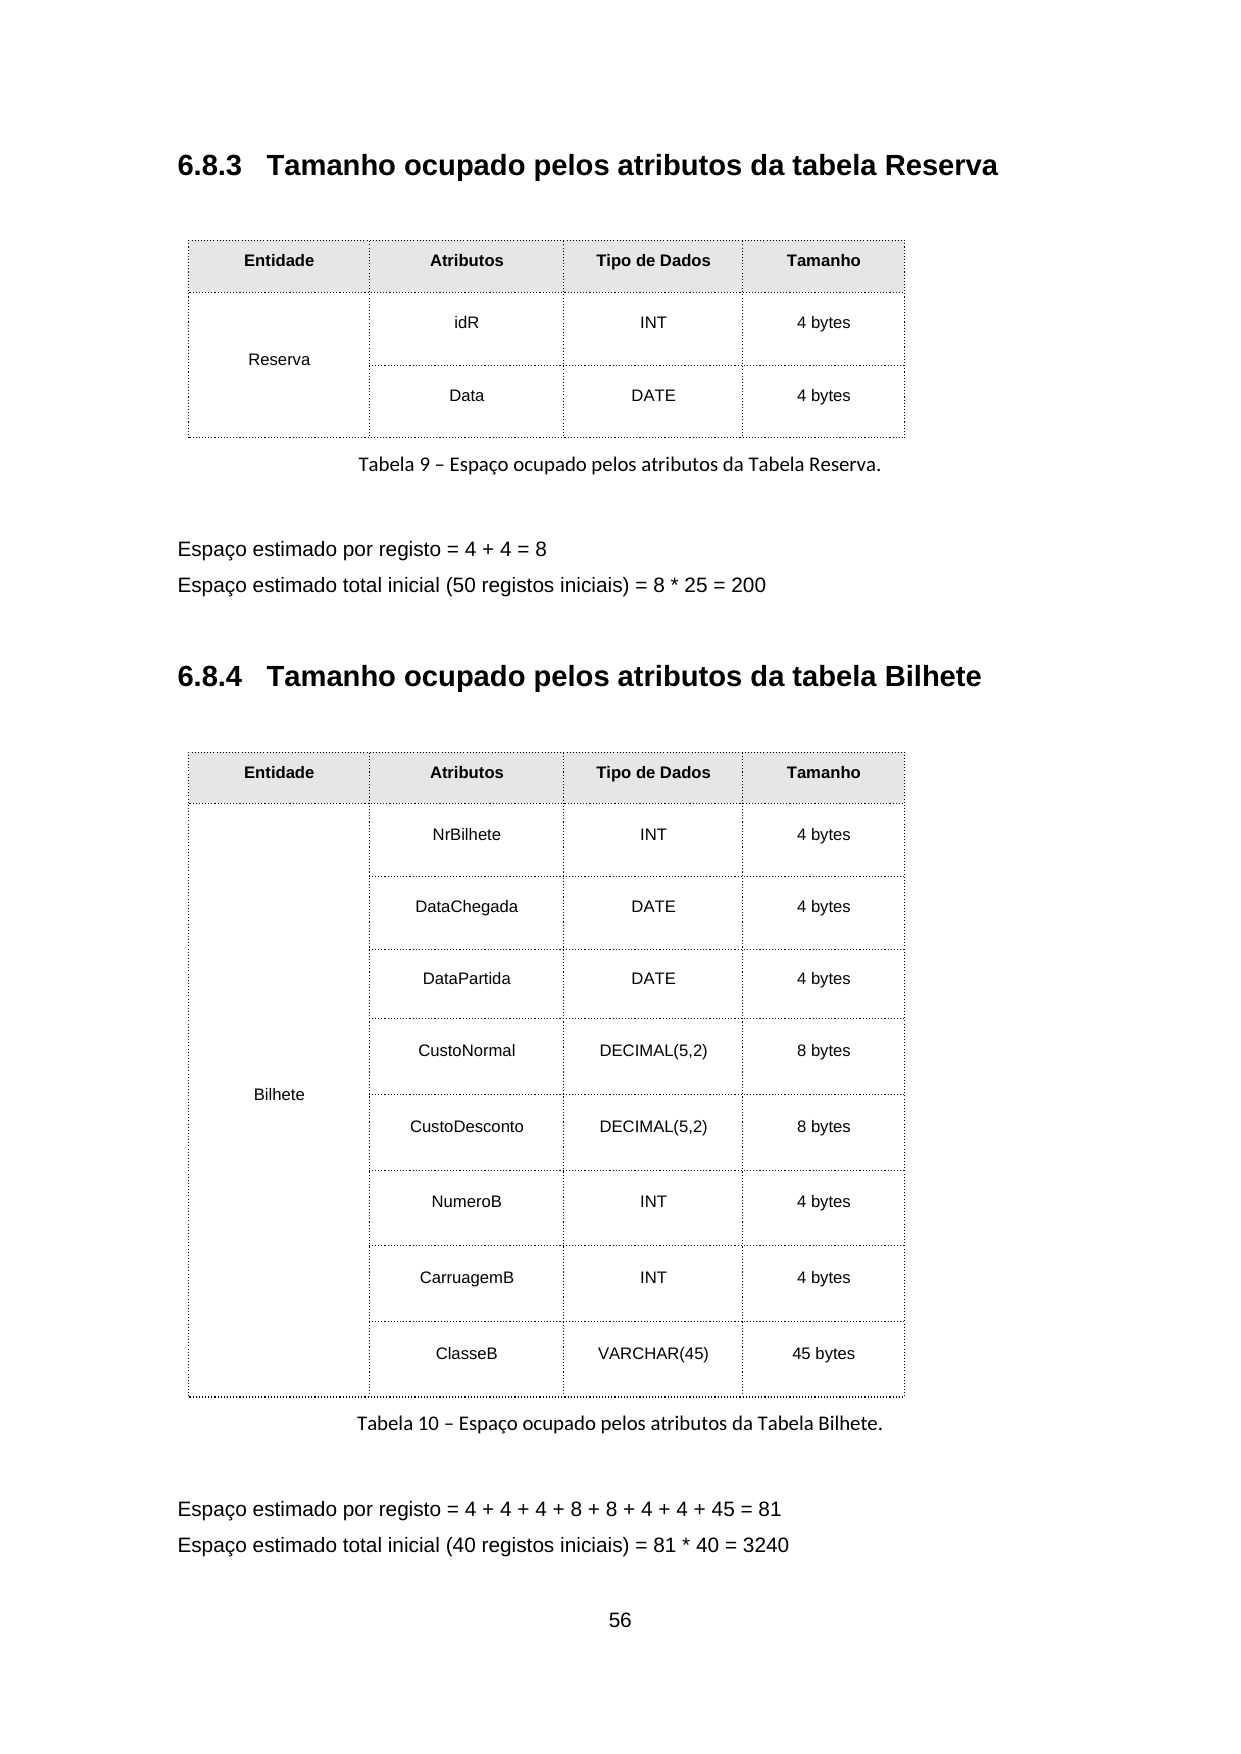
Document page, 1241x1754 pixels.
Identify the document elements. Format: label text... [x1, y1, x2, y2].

table_cell DATE [564, 876, 743, 949]
table_cell CustoDesconto [369, 1094, 564, 1169]
text Tamanho ocupado pelos atributos da tabela Reserva [177, 148, 1063, 181]
text Tabela 10 – Espaço ocupado pelos atributos da Tabela Bilhete. [177, 1410, 1063, 1435]
table_cell 4 bytes [743, 365, 904, 437]
table_cell 4 bytes [743, 1245, 904, 1321]
table_cell 8 bytes [743, 1094, 904, 1169]
table_cell NrBilhete [369, 803, 564, 876]
table_header Tipo de Dados [564, 240, 743, 292]
table_cell DECIMAL(5,2) [564, 1018, 743, 1094]
table_cell DECIMAL(5,2) [564, 1094, 743, 1169]
table_cell DATE [564, 365, 743, 437]
table_cell 4 bytes [743, 1170, 904, 1245]
table_cell 4 bytes [743, 292, 904, 364]
table_cell 4 bytes [743, 949, 904, 1018]
table_cell 4 bytes [743, 803, 904, 876]
table_cell DataChegada [369, 876, 564, 949]
table_cell INT [564, 803, 743, 876]
table_cell 4 bytes [743, 876, 904, 949]
table_header Tipo de Dados [564, 752, 743, 803]
table_cell VARCHAR(45) [564, 1321, 743, 1396]
table_cell idR [369, 292, 564, 364]
text Espaço estimado por registo = 4 + 4 = 8 [177, 537, 1063, 561]
table_header Atributos [369, 240, 564, 292]
table_cell DataPartida [369, 949, 564, 1018]
table_cell NumeroB [369, 1170, 564, 1245]
table_header Tamanho [743, 240, 904, 292]
table_cell CustoNormal [369, 1018, 564, 1094]
text Espaço estimado total inicial (40 registos iniciais) = 81 * 40 = 3240 [177, 1532, 1063, 1556]
table_cell 45 bytes [743, 1321, 904, 1396]
table_cell CarruagemB [369, 1245, 564, 1321]
table_cell 8 bytes [743, 1018, 904, 1094]
table_cell Reserva [189, 292, 369, 437]
table_cell DATE [564, 949, 743, 1018]
text Espaço estimado total inicial (50 registos iniciais) = 8 * 25 = 200 [177, 573, 1063, 597]
table_header Entidade [189, 752, 369, 803]
text Tabela 9 – Espaço ocupado pelos atributos da Tabela Reserva. [177, 451, 1063, 476]
table_cell INT [564, 1245, 743, 1321]
text Espaço estimado por registo = 4 + 4 + 4 + 8 + 8 + 4 + 4 + 45 = 81 [177, 1497, 1063, 1521]
text Tamanho ocupado pelos atributos da tabela Bilhete [177, 659, 1063, 693]
table_header Atributos [369, 752, 564, 803]
table_header Entidade [189, 240, 369, 292]
table_cell Bilhete [189, 803, 369, 1396]
table_cell INT [564, 292, 743, 364]
table_cell ClasseB [369, 1321, 564, 1396]
table_cell INT [564, 1170, 743, 1245]
table_header Tamanho [743, 752, 904, 803]
table_cell Data [369, 365, 564, 437]
